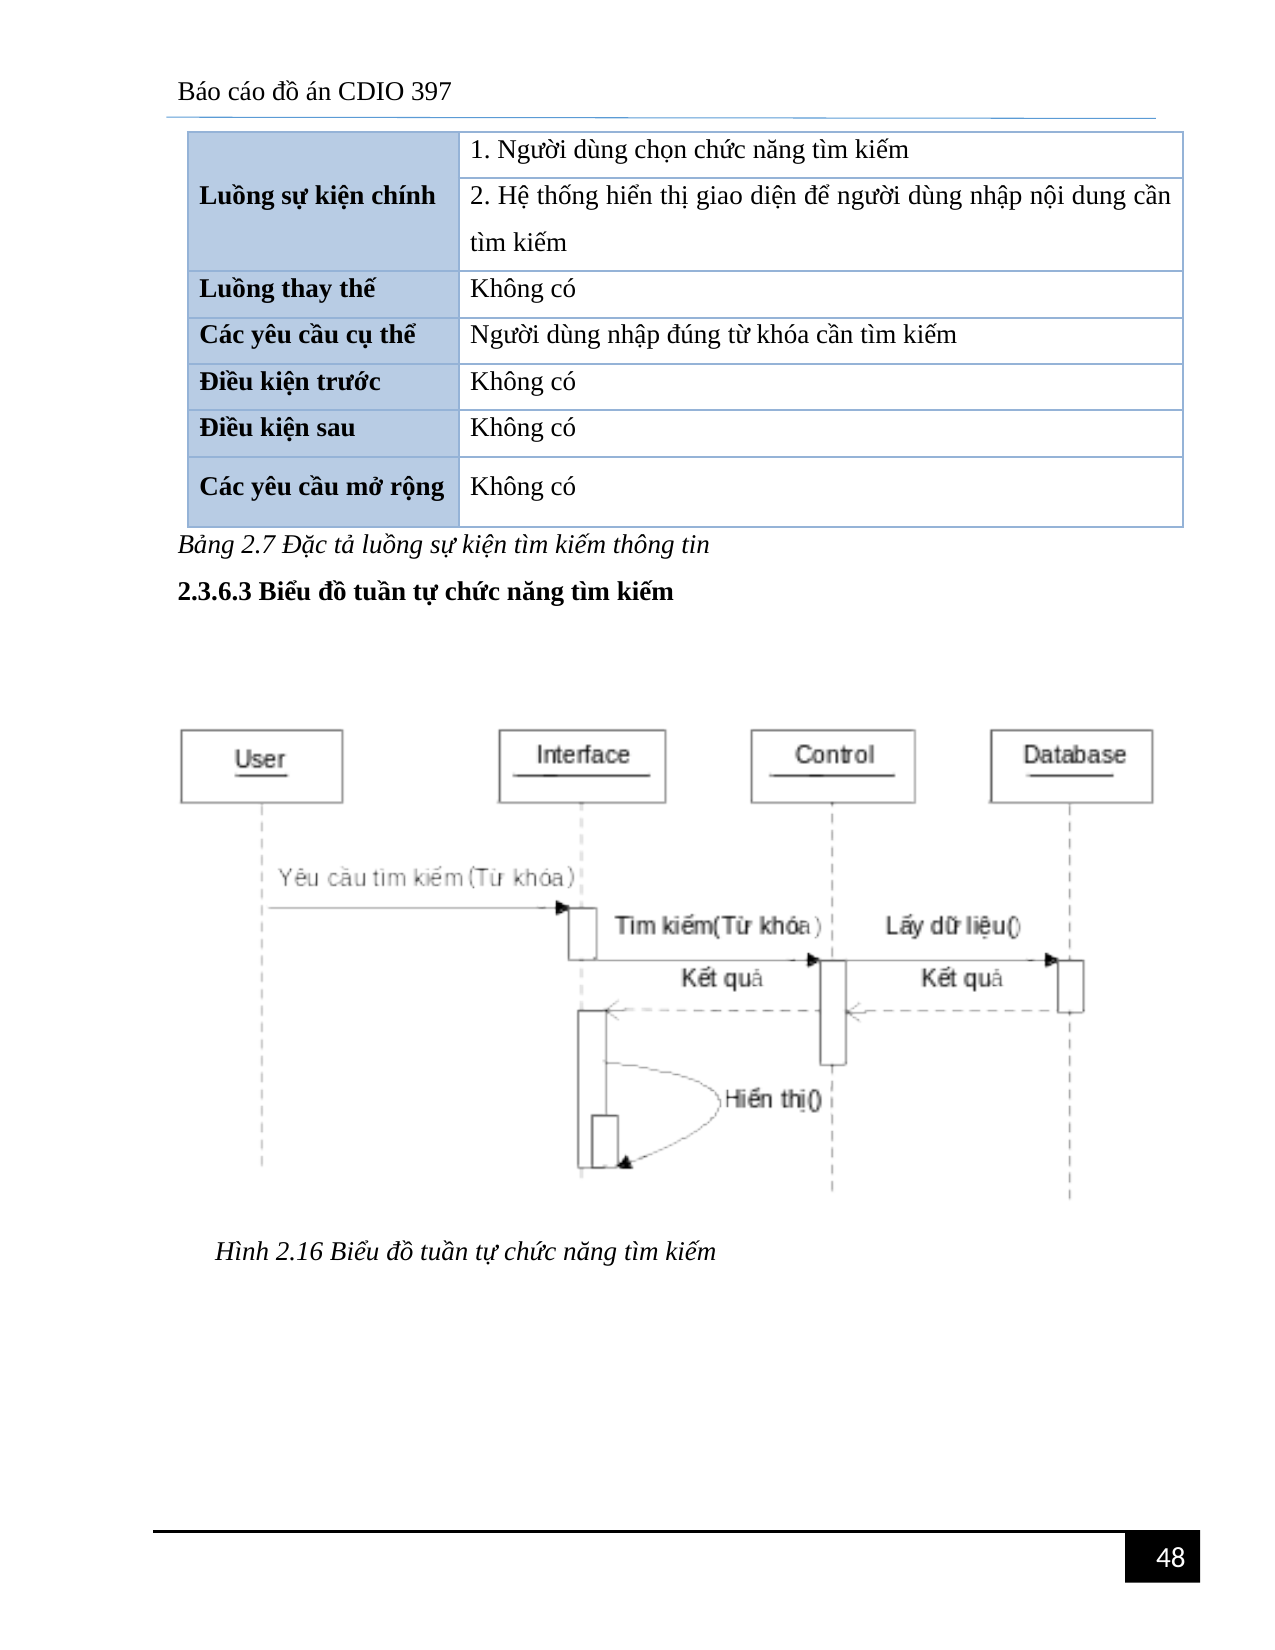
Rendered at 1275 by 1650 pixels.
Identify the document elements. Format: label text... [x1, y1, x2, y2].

table_cell Luồng thay thế [189, 272, 458, 317]
table_cell Không có [460, 411, 1182, 456]
subtitle 2.3.6.3 Biểu đồ tuần tự chức năng tìm kiếm [177, 575, 1157, 606]
text Bảng 2.7 Đặc tả luồng sự kiện tìm kiếm thông tin [177, 528, 1157, 559]
table_cell Các yêu cầu mở rộng [189, 458, 458, 526]
table_cell 1. Người dùng chọn chức năng tìm kiếm [460, 133, 1182, 177]
table_cell Không có [460, 458, 1182, 526]
table_cell Không có [460, 365, 1182, 409]
table_cell Điều kiện trước [189, 365, 458, 409]
table_cell Luồng sự kiện chính [189, 133, 458, 270]
table_cell Người dùng nhập đúng từ khóa cần tìm kiếm [460, 319, 1182, 363]
table_cell Không có [460, 272, 1182, 317]
table_cell Các yêu cầu cụ thể [189, 319, 458, 363]
table_cell 2. Hệ thống hiển thị giao diện để người dùng nhập nội dung cần tìm kiếm [460, 179, 1182, 270]
table_cell Điều kiện sau [189, 411, 458, 456]
text Hình 2.16 Biểu đồ tuần tự chức năng tìm kiếm [215, 715, 1157, 1266]
